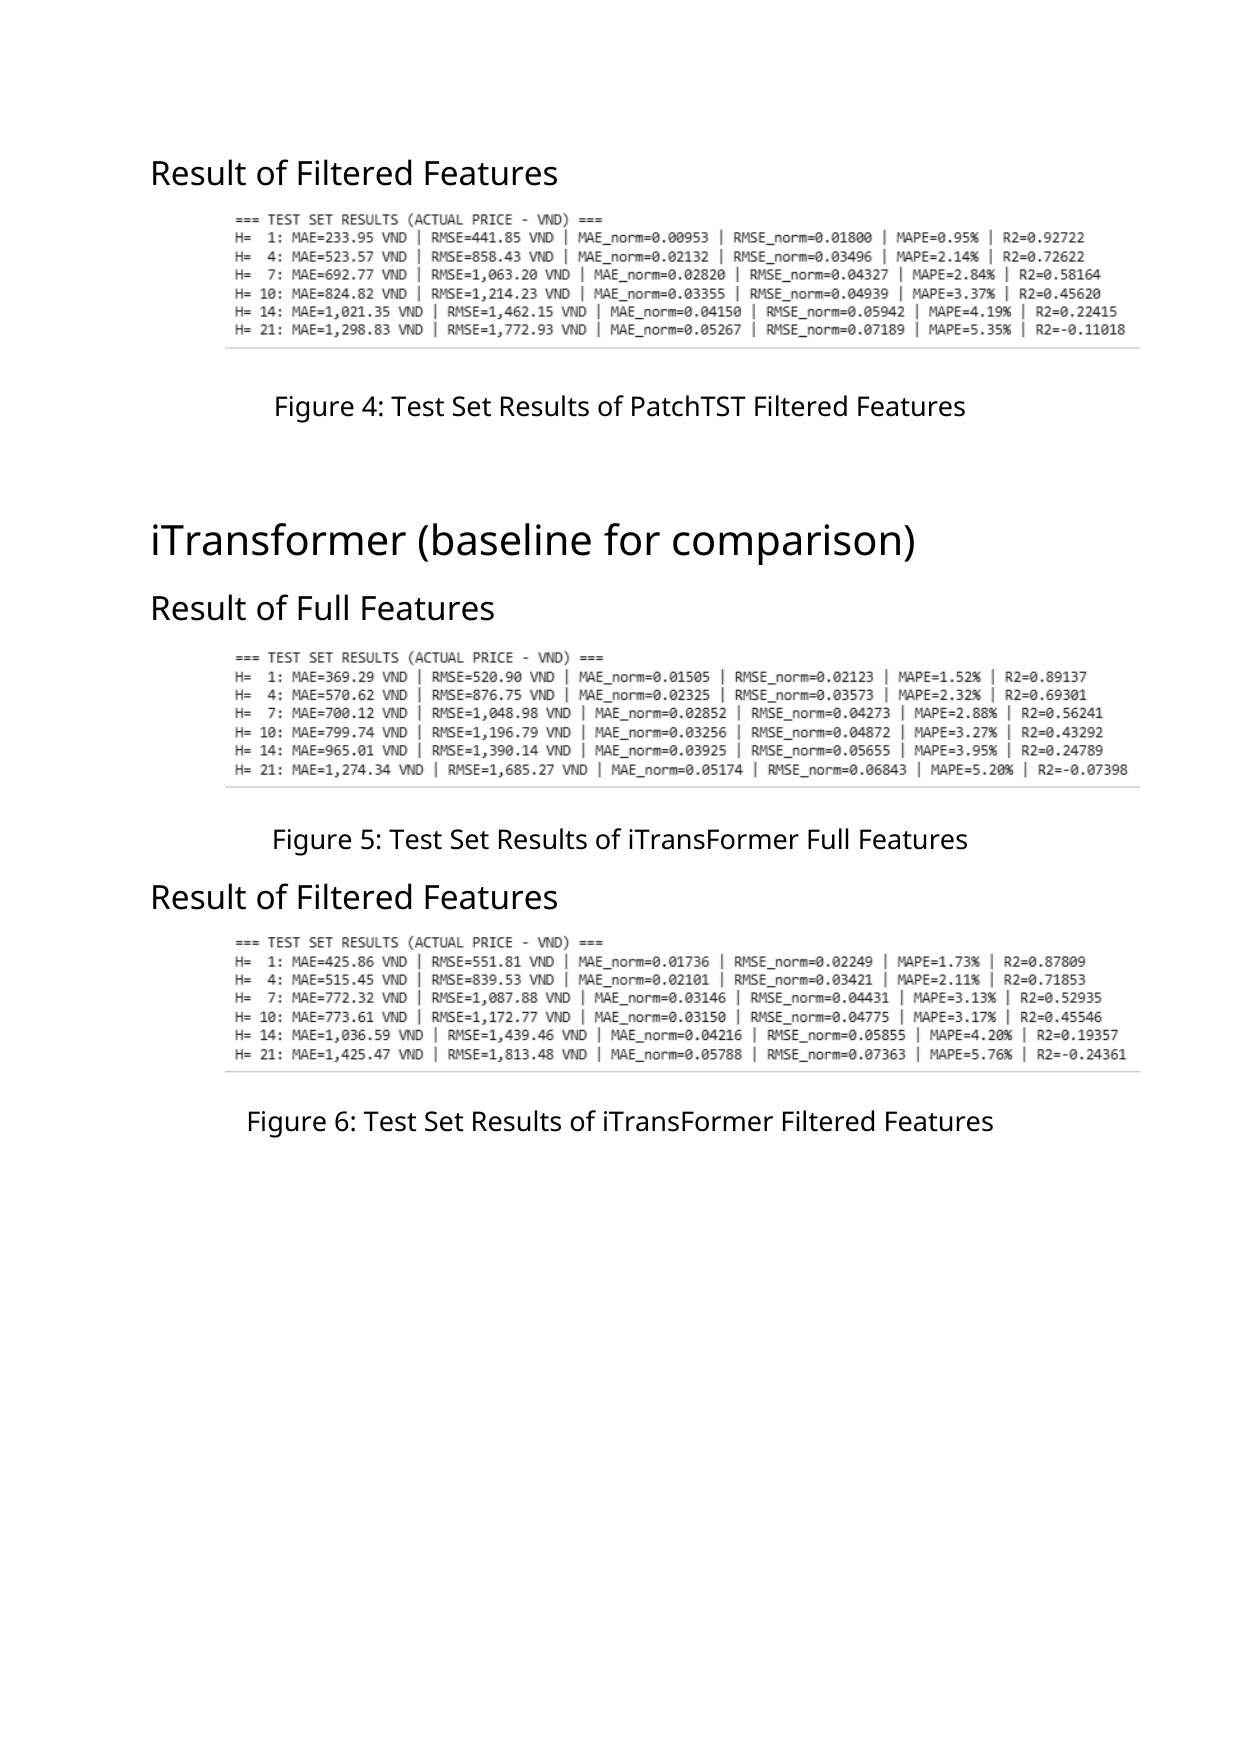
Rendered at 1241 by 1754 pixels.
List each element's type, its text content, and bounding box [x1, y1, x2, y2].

picture [225, 638, 1141, 793]
text Figure 4: Test Set Results of PatchTST Filtered Features [150, 387, 1090, 424]
subtitle Result of Filtered Features [150, 150, 1090, 195]
subtitle Result of Full Features [150, 584, 1090, 630]
text Figure 6: Test Set Results of iTransFormer Filtered Features [150, 1102, 1090, 1139]
text Figure 5: Test Set Results of iTransFormer Full Features [150, 821, 1090, 857]
subtitle Result of Filtered Features [150, 874, 1090, 919]
picture [225, 203, 1141, 359]
subtitle iTransformer (baseline for comparison) [150, 511, 1090, 568]
picture [225, 927, 1141, 1075]
